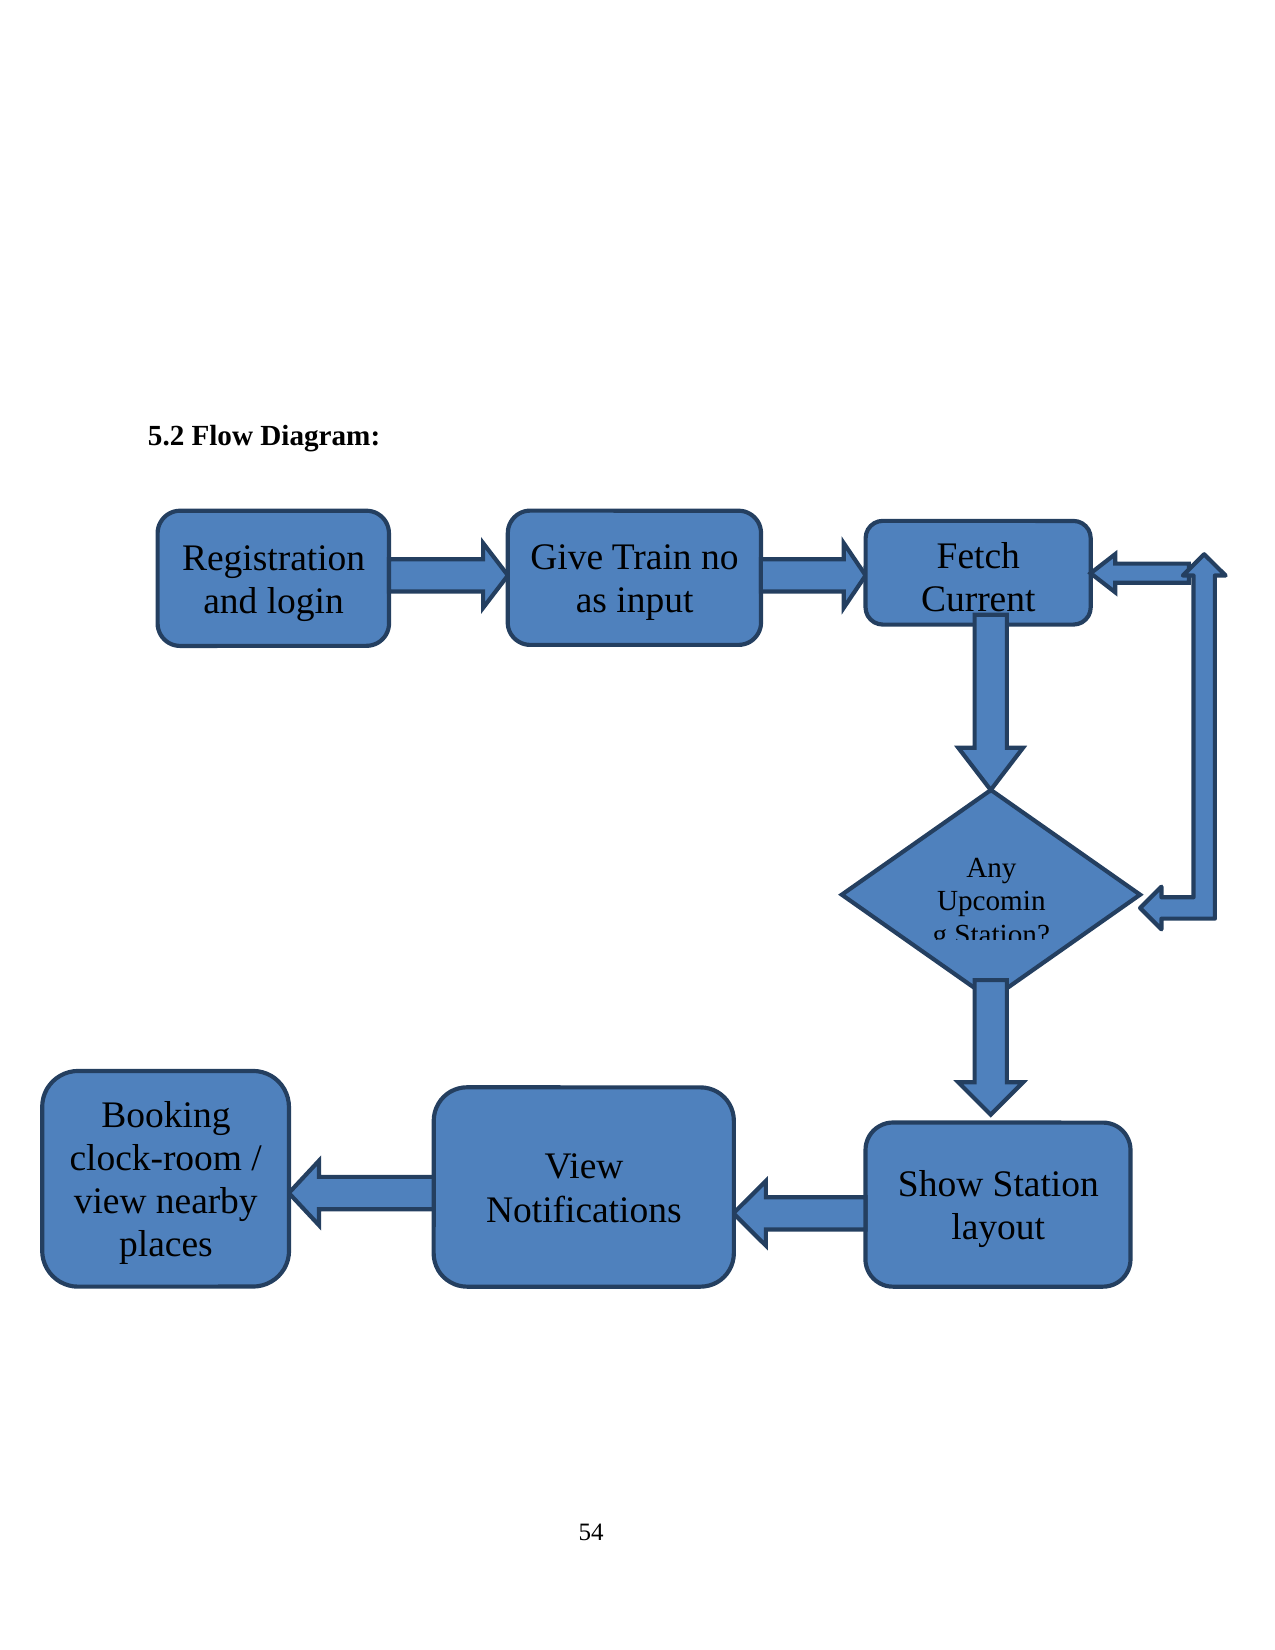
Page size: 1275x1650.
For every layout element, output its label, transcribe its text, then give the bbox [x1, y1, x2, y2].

text 5.2 Flow Diagram: [148, 418, 1034, 452]
